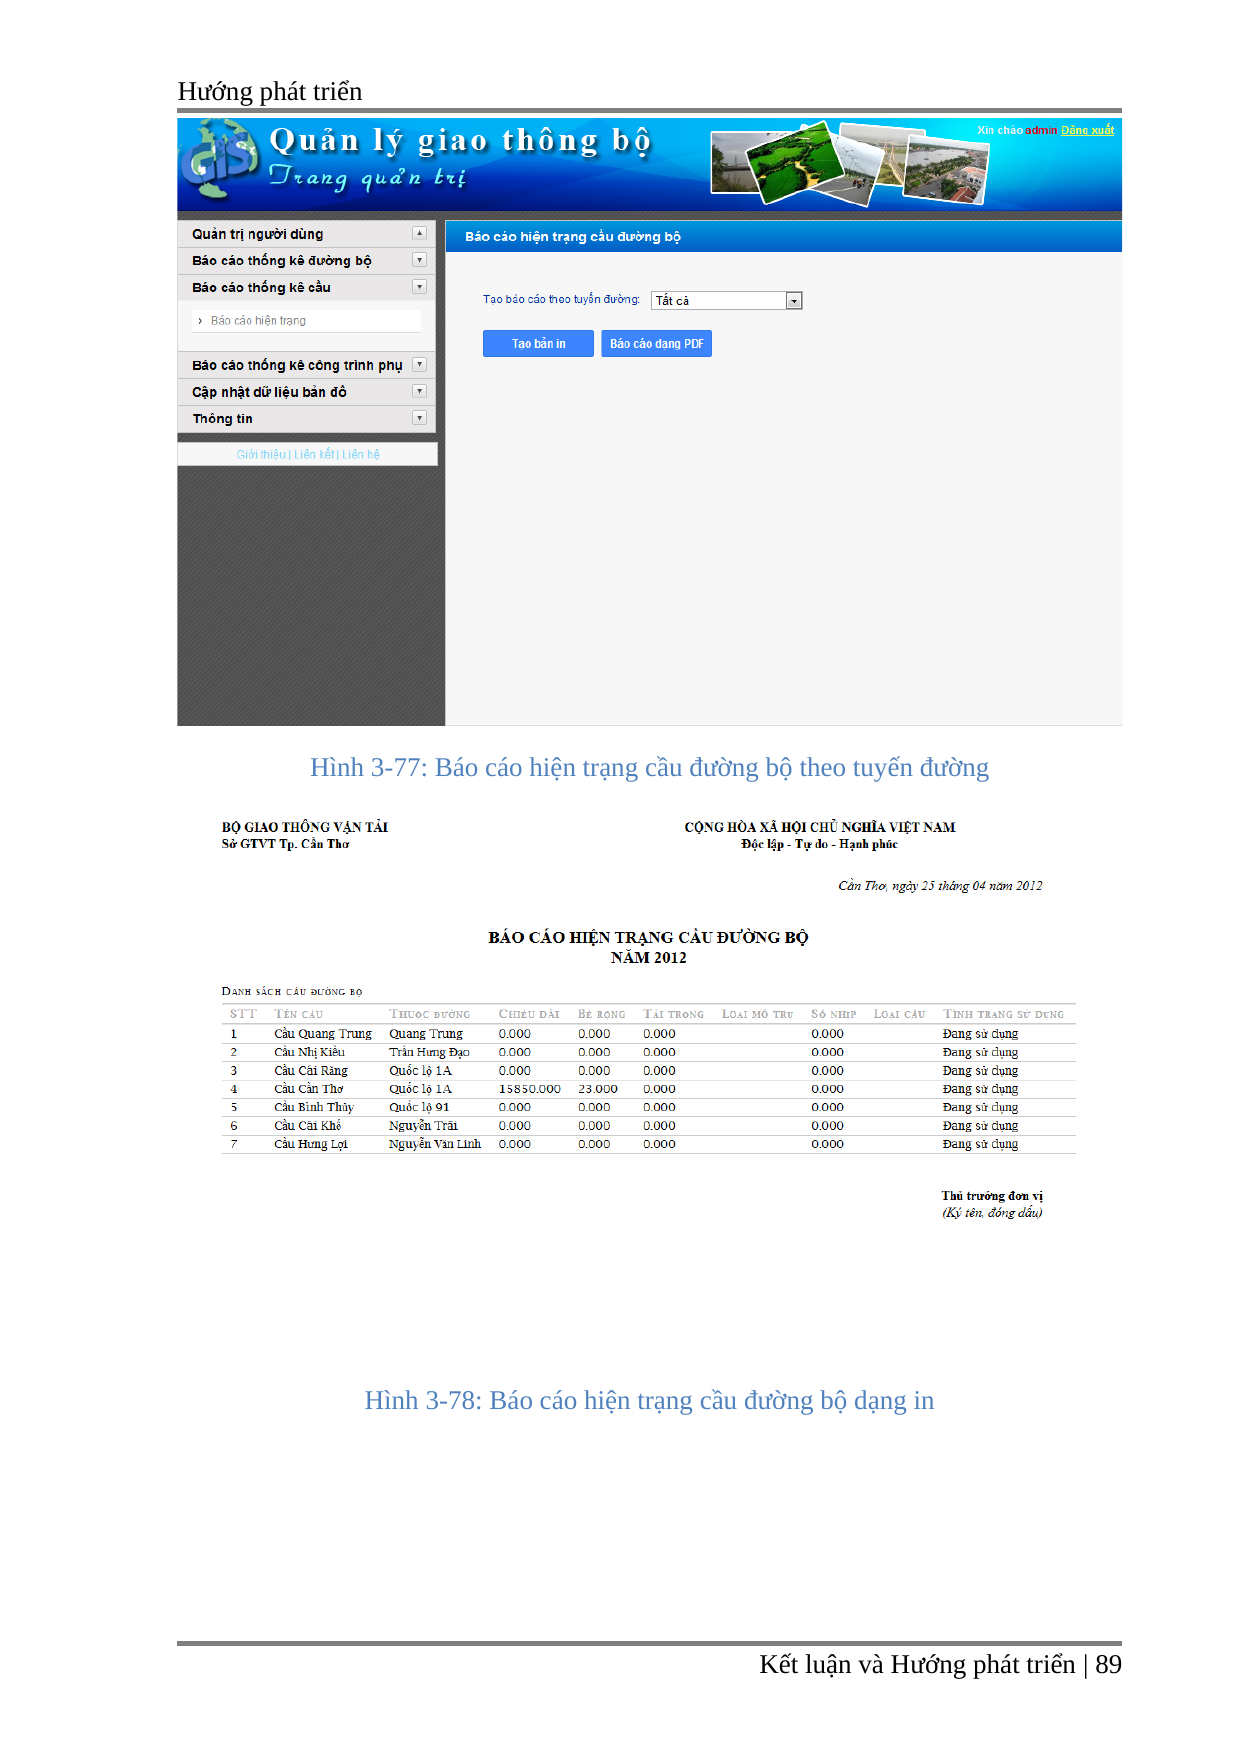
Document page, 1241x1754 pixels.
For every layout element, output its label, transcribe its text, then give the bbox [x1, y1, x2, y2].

picture [201, 118, 210, 124]
picture [519, 129, 524, 149]
picture [329, 136, 338, 149]
picture [644, 136, 649, 149]
picture [481, 137, 485, 148]
picture [177, 118, 1123, 726]
picture [623, 136, 628, 147]
picture [177, 802, 1123, 1359]
picture [505, 132, 510, 149]
picture [472, 137, 476, 148]
picture [389, 136, 396, 147]
picture [287, 131, 293, 148]
picture [614, 129, 618, 149]
picture [459, 136, 464, 149]
